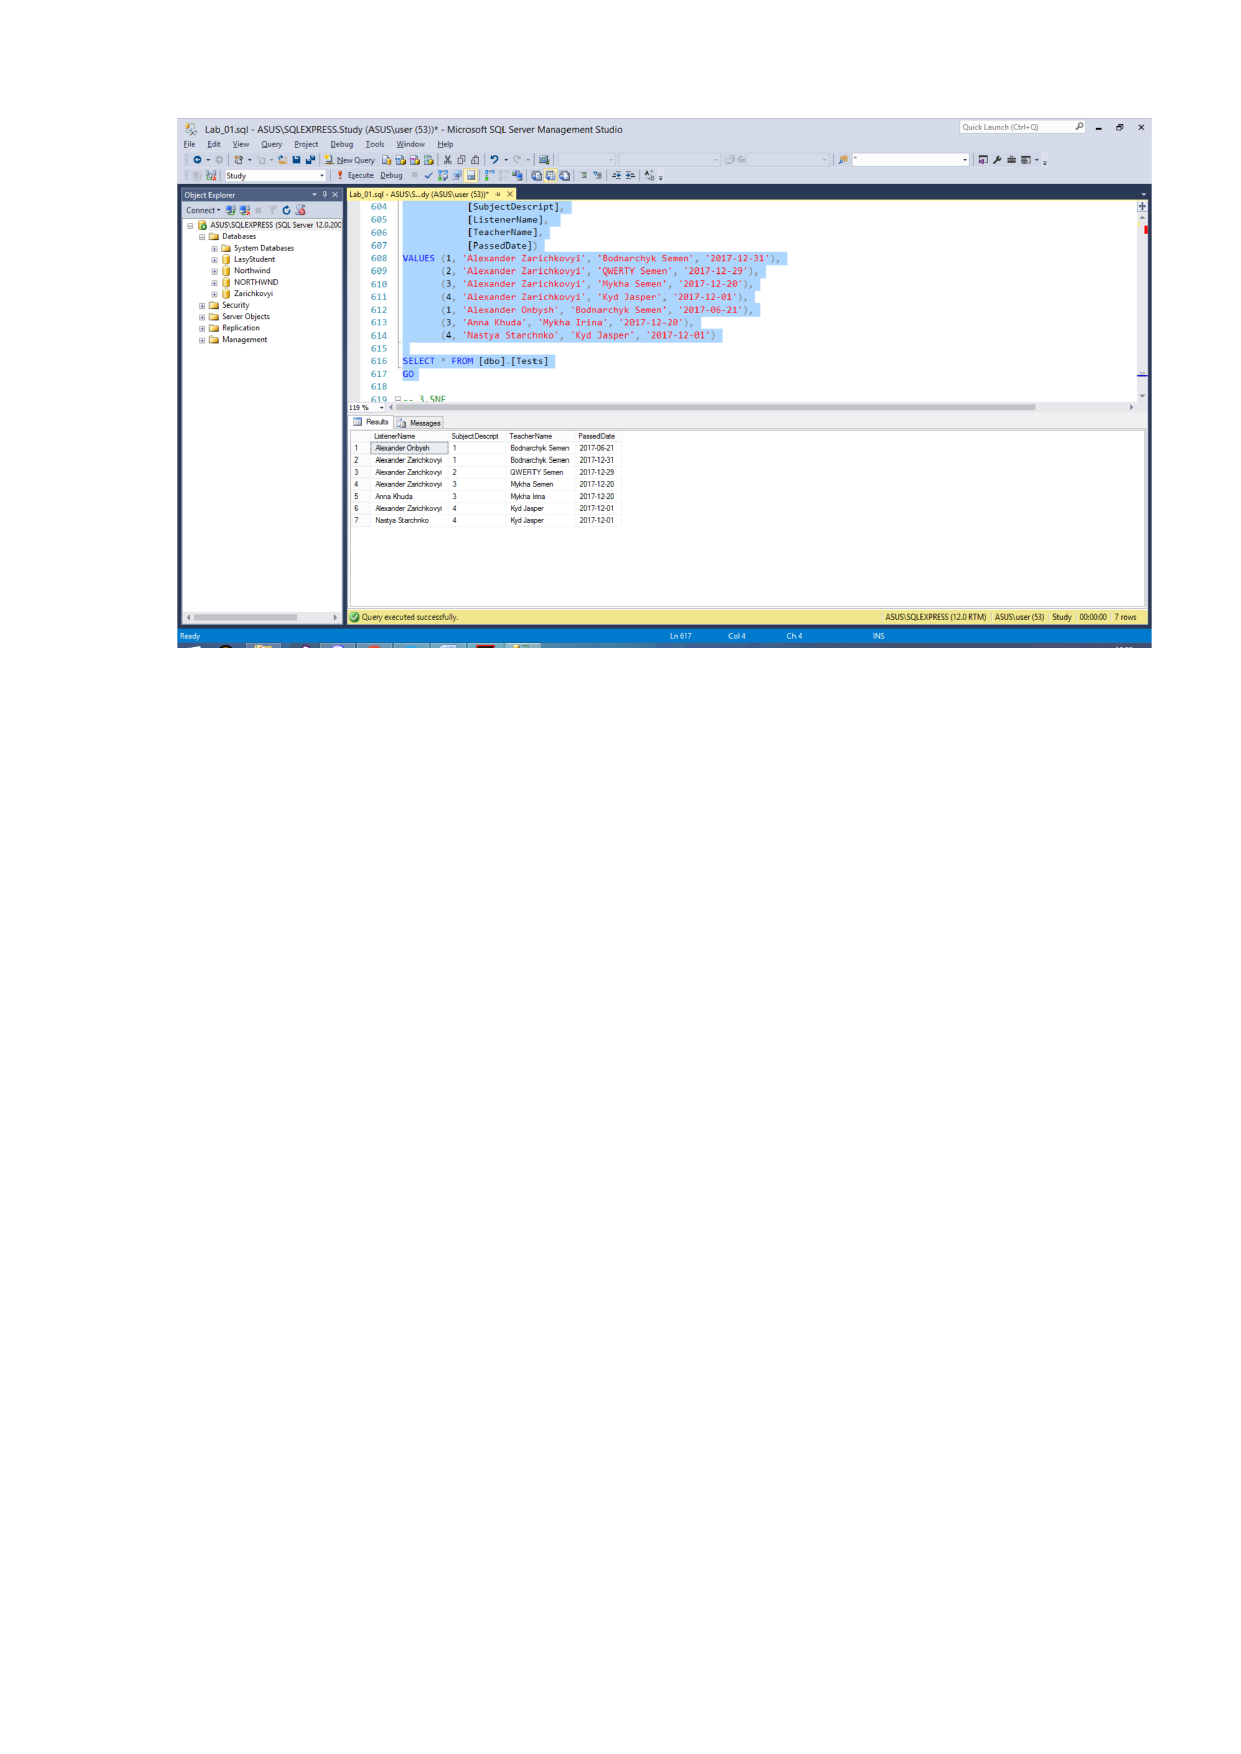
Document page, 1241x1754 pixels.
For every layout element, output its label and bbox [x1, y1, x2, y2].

picture [177, 118, 1152, 648]
